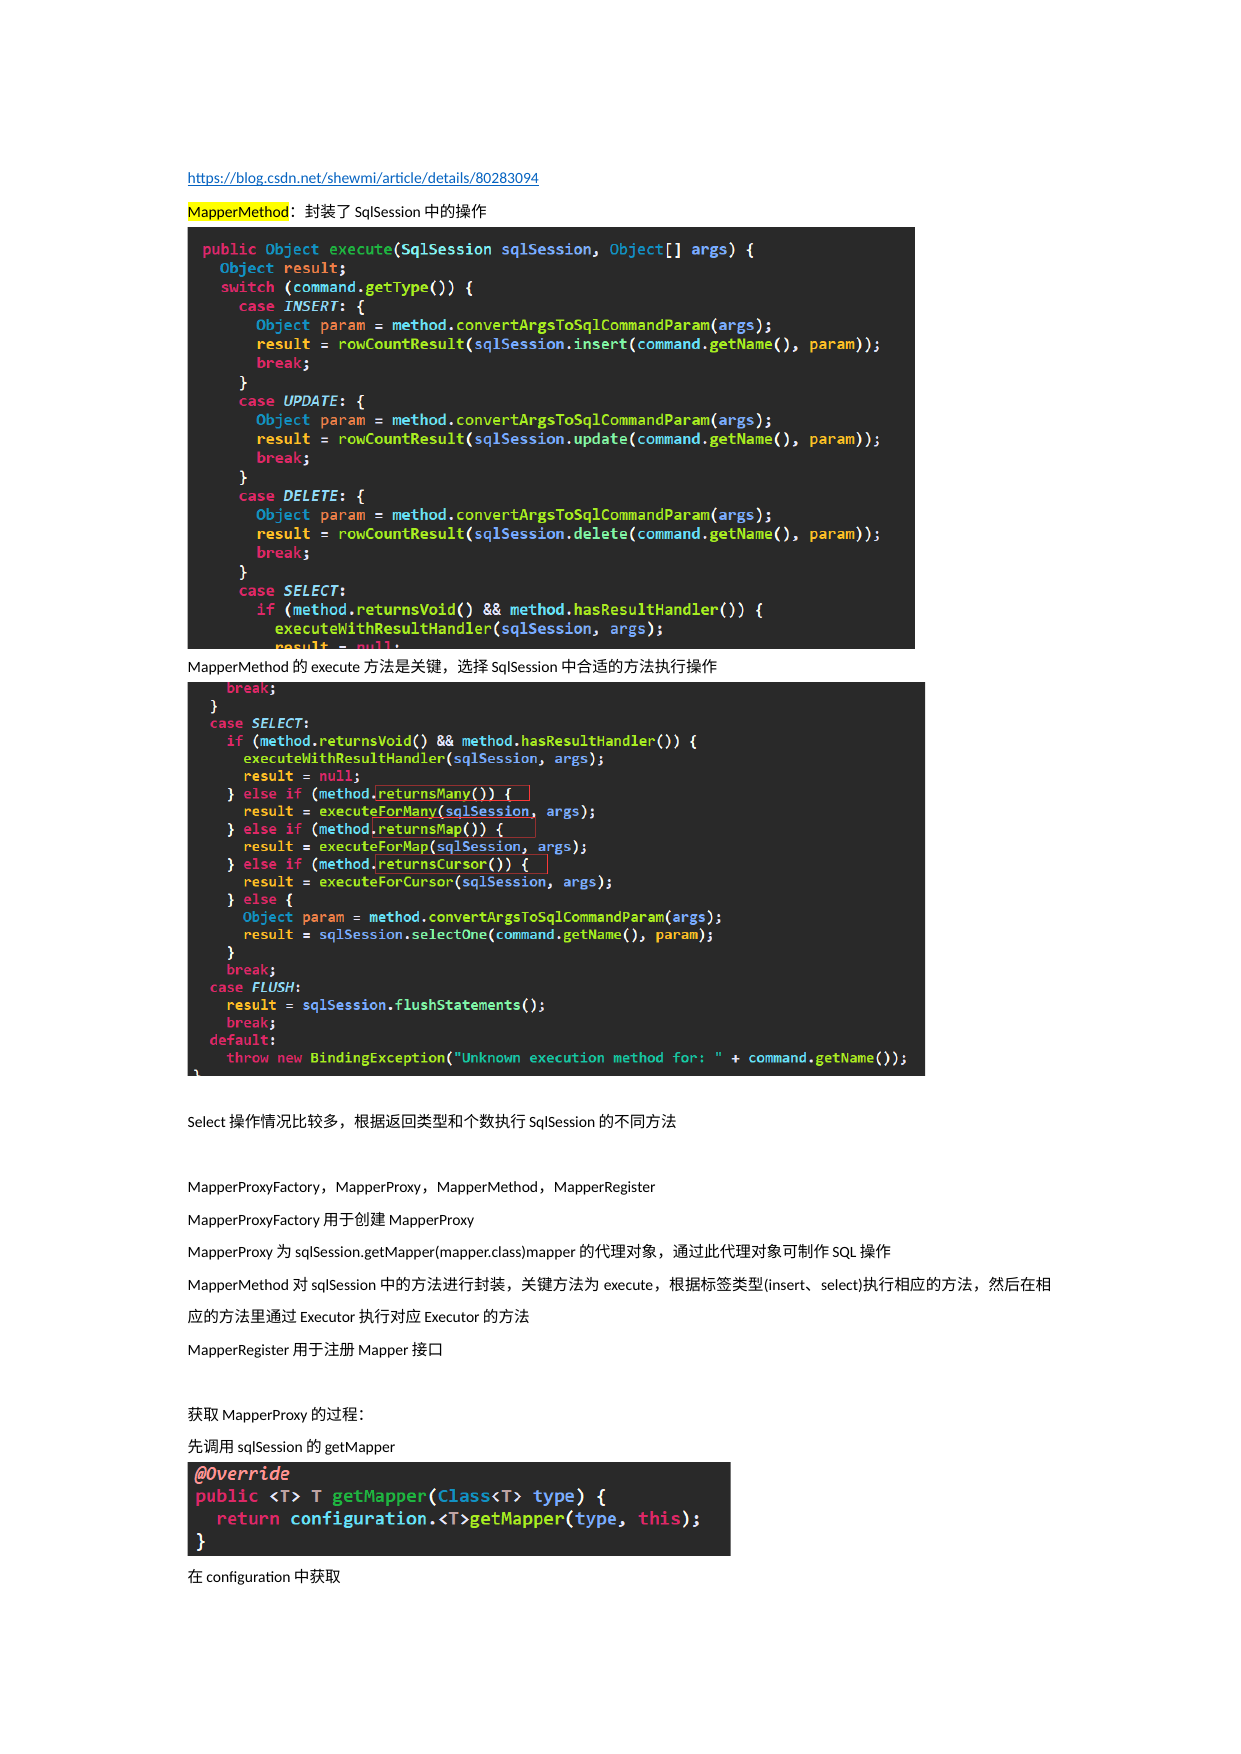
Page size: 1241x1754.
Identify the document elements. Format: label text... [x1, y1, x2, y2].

text 在configuration中获取 [187, 1559, 1053, 1592]
text Select操作情况比较多，根据返回类型和个数执行SqlSession的不同方法 [187, 1104, 1053, 1137]
text 获取MapperProxy的过程： [187, 1397, 1053, 1429]
text MapperMethod：封装了SqlSession中的操作 [187, 194, 1053, 227]
text MapperProxyFactory，MapperProxy，MapperMethod，MapperRegister [187, 1169, 1053, 1202]
text MapperMethod的execute方法是关键，选择SqlSession中合适的方法执行操作 [187, 649, 1053, 682]
picture [187, 227, 915, 649]
text MapperProxyFactory用于创建MapperProxy [187, 1202, 1053, 1234]
text MapperRegister用于注册Mapper接口 [187, 1332, 1053, 1364]
picture [187, 682, 926, 1076]
text https://blog.csdn.net/shewmi/article/details/80283094 [187, 162, 1053, 194]
text MapperProxy为sqlSession.getMapper(mapper.class)mapper的代理对象，通过此代理对象可制作SQL操作 [187, 1234, 1053, 1267]
picture [187, 1462, 731, 1556]
text MapperMethod对sqlSession中的方法进行封装，关键方法为execute，根据标签类型(insert、select)执行相应的方法，然后在相应的方法里通过Executor执行对应Executor的方法 [187, 1267, 1053, 1332]
text 先调用sqlSession的getMapper [187, 1429, 1053, 1462]
